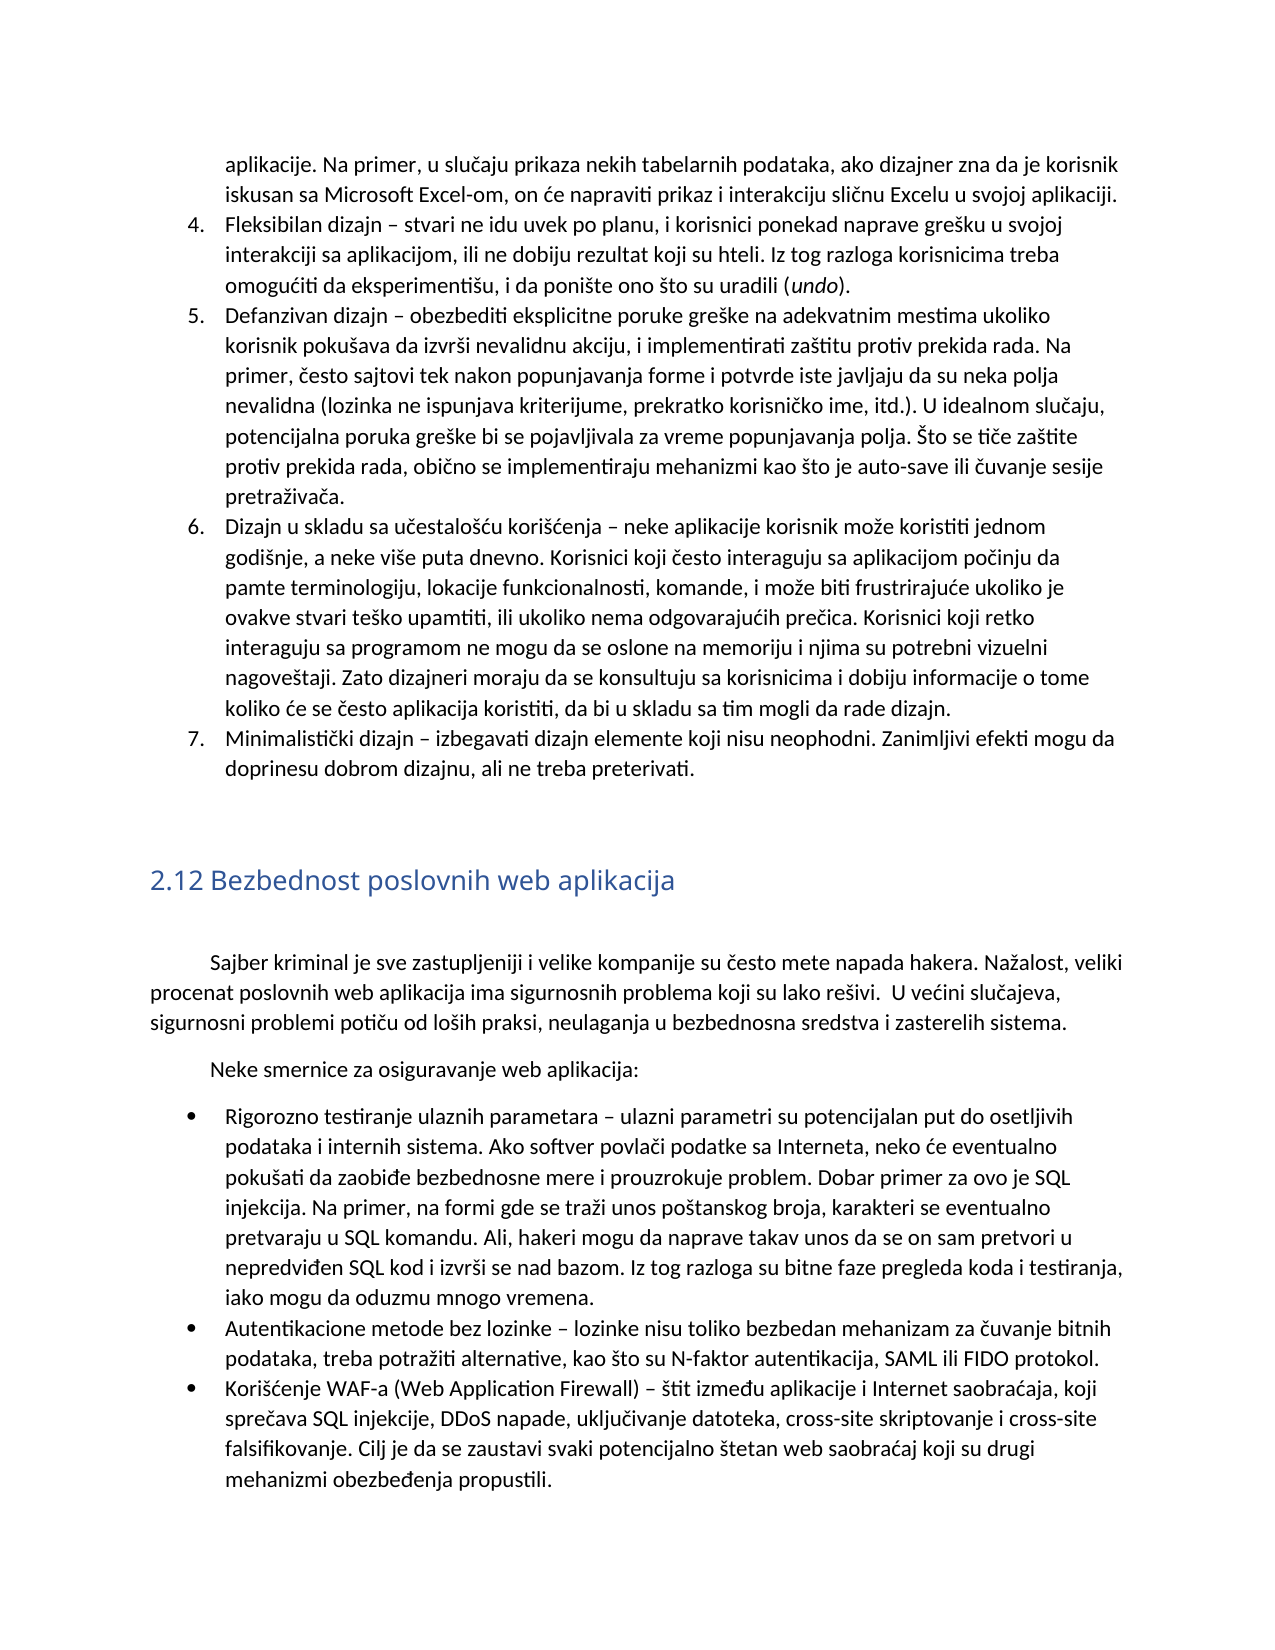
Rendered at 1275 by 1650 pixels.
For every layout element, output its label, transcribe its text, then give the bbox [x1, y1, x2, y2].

list Fleksibilan dizajn – stvari ne idu uvek po planu, i korisnici ponekad naprave grešku u svojoj interakciji sa aplikacijom, ili ne dobiju rezultat koji su hteli. Iz tog razloga korisnicima treba omogućiti da eksperimentišu, i da ponište ono što su uradili (undo). [187, 210, 1125, 299]
subtitle Bezbednost poslovnih web aplikacija [150, 861, 1125, 898]
list Rigorozno testiranje ulaznih parametara – ulazni parametri su potencijalan put do osetljivih podataka i internih sistema. Ako softver povlači podatke sa Interneta, neko će eventualno pokušati da zaobiđe bezbednosne mere i prouzrokuje problem. Dobar primer za ovo je SQL injekcija. Na primer, na formi gde se traži unos poštanskog broja, karakteri se eventualno pretvaraju u SQL komandu. Ali, hakeri mogu da naprave takav unos da se on sam pretvori u nepredviđen SQL kod i izvrši se nad bazom. Iz tog razloga su bitne faze pregleda koda i testiranja, iako mogu da oduzmu mnogo vremena. [187, 1102, 1125, 1312]
list Autentikacione metode bez lozinke – lozinke nisu toliko bezbedan mehanizam za čuvanje bitnih podataka, treba potražiti alternative, kao što su N-faktor autentikacija, SAML ili FIDO protokol. [187, 1314, 1125, 1372]
text Neke smernice za osiguravanje web aplikacija: [150, 1055, 1125, 1083]
list Dizajn u skladu sa učestalošću korišćenja – neke aplikacije korisnik može koristiti jednom godišnje, a neke više puta dnevno. Korisnici koji često interaguju sa aplikacijom počinju da pamte terminologiju, lokacije funkcionalnosti, komande, i može biti frustrirajuće ukoliko je ovakve stvari teško upamtiti, ili ukoliko nema odgovarajućih prečica. Korisnici koji retko interaguju sa programom ne mogu da se oslone na memoriju i njima su potrebni vizuelni nagoveštaji. Zato dizajneri moraju da se konsultuju sa korisnicima i dobiju informacije o tome koliko će se često aplikacija koristiti, da bi u skladu sa tim mogli da rade dizajn. [187, 512, 1125, 722]
text Sajber kriminal je sve zastupljeniji i velike kompanije su često mete napada hakera. Nažalost, veliki procenat poslovnih web aplikacija ima sigurnosnih problema koji su lako rešivi. U većini slučajeva, sigurnosni problemi potiču od loših praksi, neulaganja u bezbednosna sredstva i zasterelih sistema. [150, 948, 1125, 1037]
list Korišćenje WAF-a (Web Application Firewall) – štit između aplikacije i Internet saobraćaja, koji sprečava SQL injekcije, DDoS napade, uključivanje datoteka, cross-site skriptovanje i cross-site falsifikovanje. Cilj je da se zaustavi svaki potencijalno štetan web saobraćaj koji su drugi mehanizmi obezbeđenja propustili. [187, 1374, 1125, 1493]
list Minimalistički dizajn – izbegavati dizajn elemente koji nisu neophodni. Zanimljivi efekti mogu da doprinesu dobrom dizajnu, ali ne treba preterivati. [187, 724, 1125, 782]
list Defanzivan dizajn – obezbediti eksplicitne poruke greške na adekvatnim mestima ukoliko korisnik pokušava da izvrši nevalidnu akciju, i implementirati zaštitu protiv prekida rada. Na primer, često sajtovi tek nakon popunjavanja forme i potvrde iste javljaju da su neka polja nevalidna (lozinka ne ispunjava kriterijume, prekratko korisničko ime, itd.). U idealnom slučaju, potencijalna poruka greške bi se pojavljivala za vreme popunjavanja polja. Što se tiče zaštite protiv prekida rada, obično se implementiraju mehanizmi kao što je auto-save ili čuvanje sesije pretraživača. [187, 301, 1125, 510]
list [187, 150, 1125, 208]
